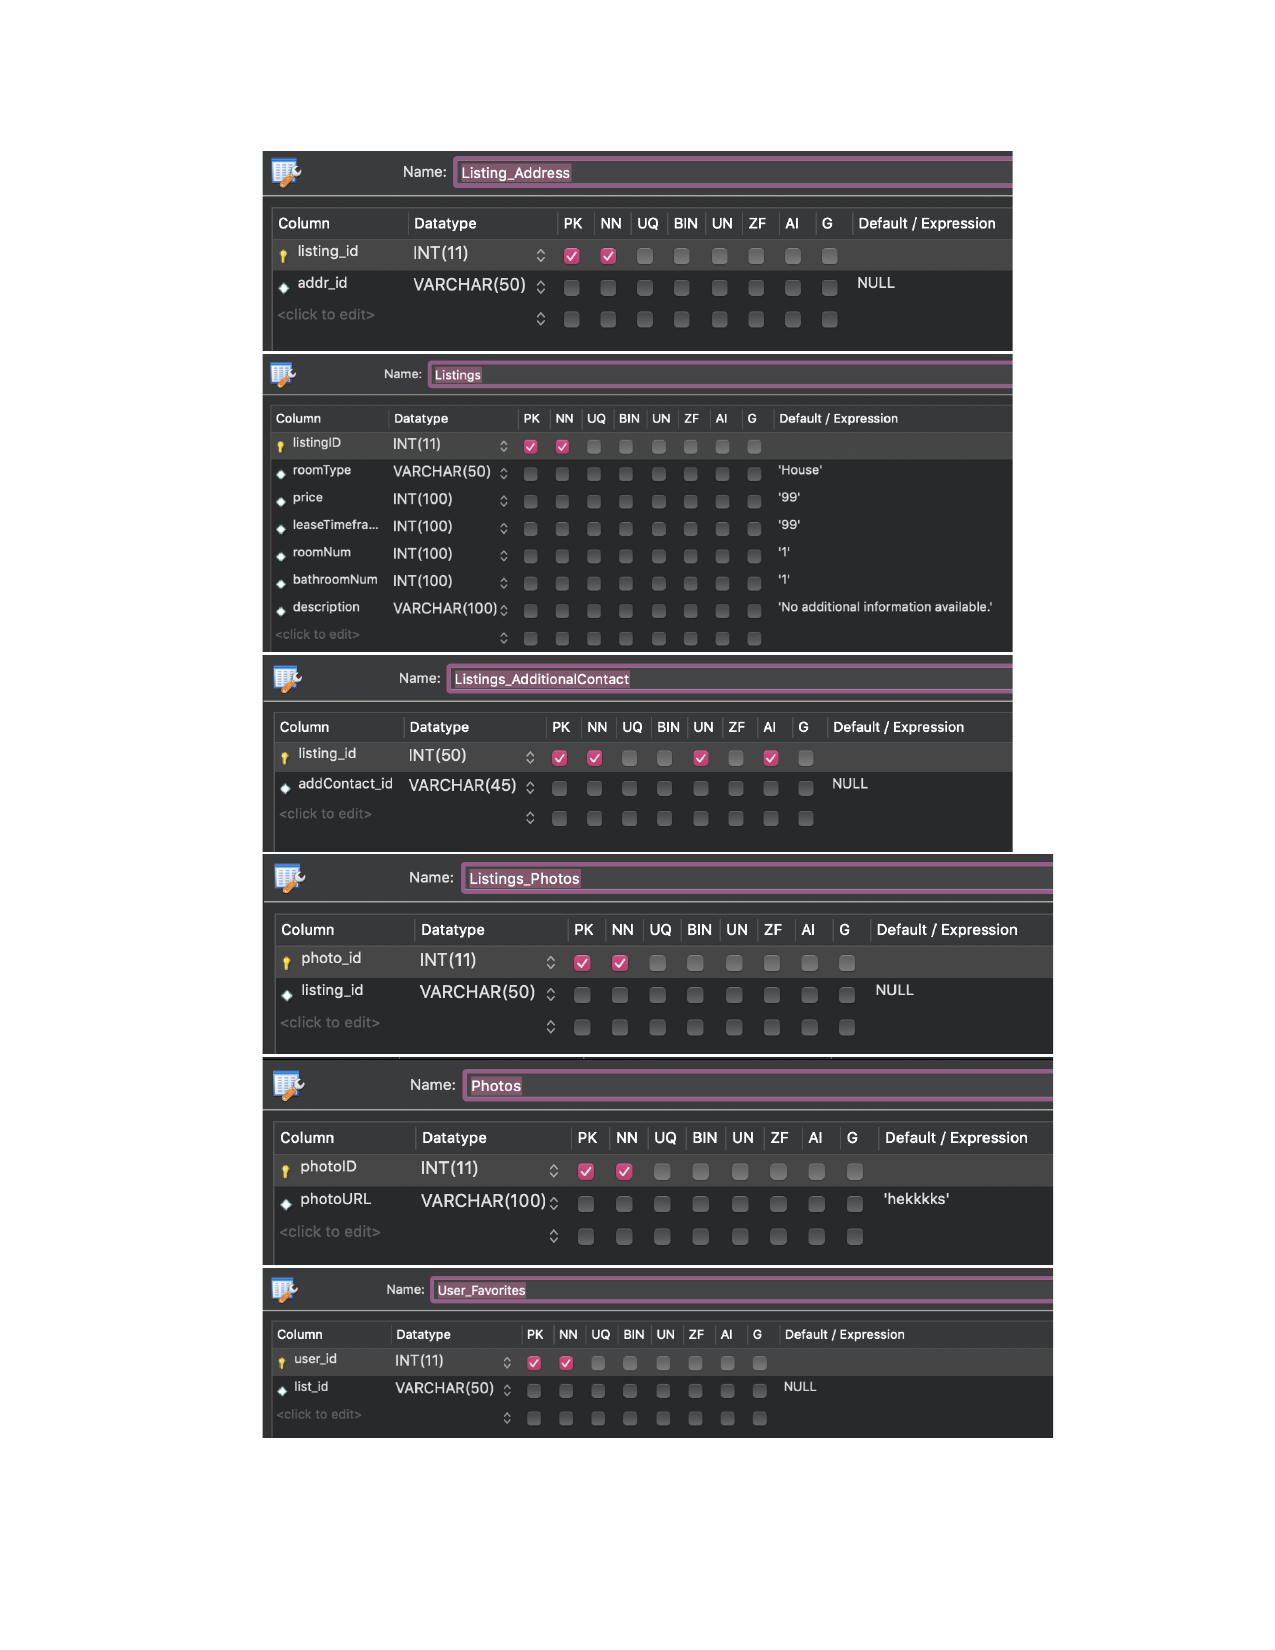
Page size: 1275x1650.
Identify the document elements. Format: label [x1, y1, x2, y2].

picture [262, 1057, 1054, 1265]
picture [262, 1268, 1054, 1438]
picture [262, 354, 1013, 652]
picture [262, 655, 1013, 852]
picture [262, 151, 1013, 351]
picture [262, 854, 1054, 1054]
